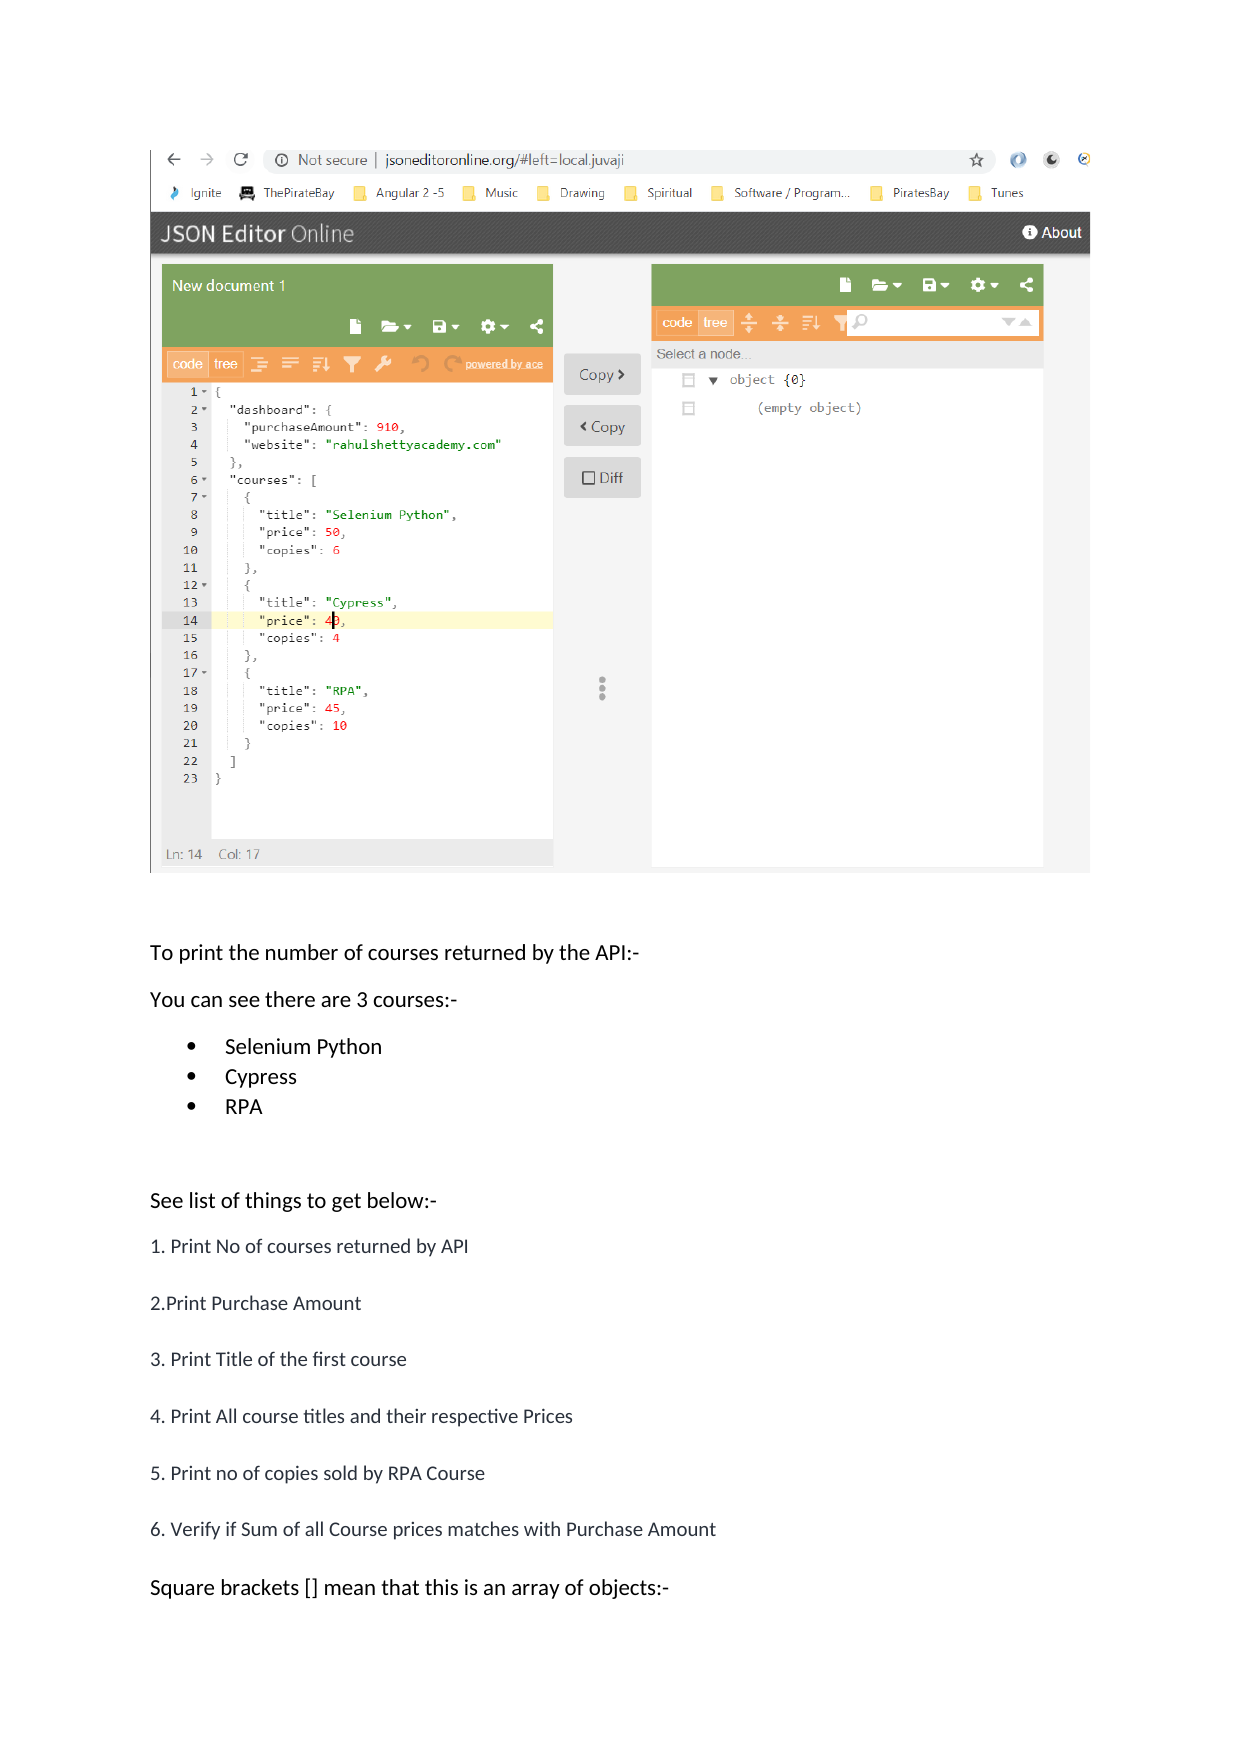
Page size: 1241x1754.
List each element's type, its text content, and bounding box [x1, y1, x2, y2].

text 1. Print No of courses returned by API [150, 1233, 1090, 1258]
text Square brackets [] mean that this is an array of objects:- [150, 1573, 1090, 1601]
text 5. Print no of copies sold by RPA Course [150, 1460, 1090, 1485]
list Cypress [187, 1062, 1090, 1090]
text 3. Print Title of the first course [150, 1346, 1090, 1372]
text 4. Print All course titles and their respective Prices [150, 1403, 1090, 1428]
text You can see there are 3 courses:- [150, 985, 1090, 1013]
text See list of things to get below:- [150, 1186, 1090, 1214]
picture [150, 150, 1091, 873]
text To print the number of courses returned by the API:- [150, 938, 1090, 966]
text 2.Print Purchase Amount [150, 1290, 1090, 1315]
list Selenium Python [187, 1032, 1090, 1060]
text 6. Verify if Sum of all Course prices matches with Purchase Amount [150, 1516, 1090, 1542]
list RPA [187, 1092, 1090, 1120]
